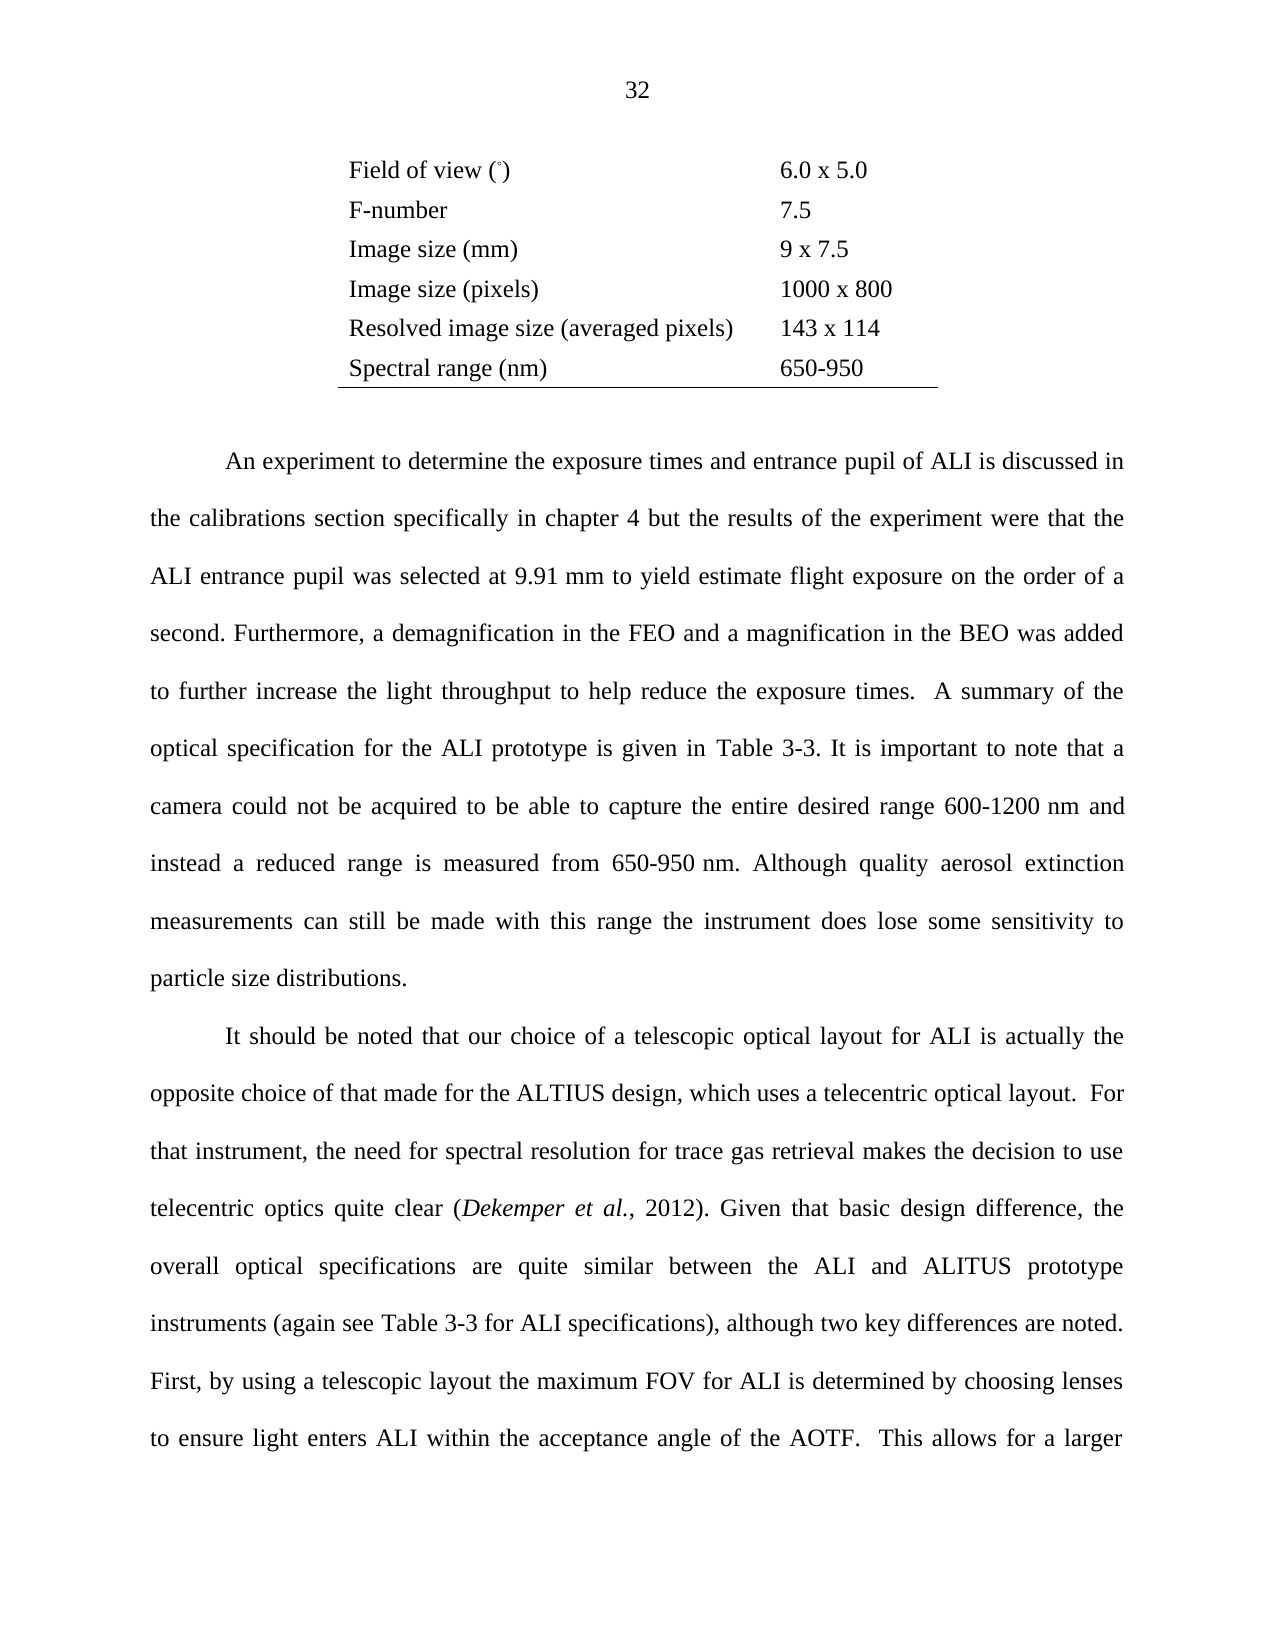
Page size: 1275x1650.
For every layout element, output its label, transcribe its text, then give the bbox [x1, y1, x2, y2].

table_cell 9 x 7.5 [769, 229, 937, 268]
table_cell 650-950 [769, 348, 937, 387]
table_cell Spectral range (nm) [338, 348, 769, 387]
table_cell 6.0 x 5.0 [769, 150, 937, 189]
text An experiment to determine the exposure times and entrance pupil of ALI is discussed in the calibrations section specifically in chapter 4 but the results of the experiment were that the ALI entrance pupil was selected at 9.91 mm to yield estimate flight exposure on the order of a second. Furthermore, a demagnification in the FEO and a magnification in the BEO was added to further increase the light throughput to help reduce the exposure times. A summary of the optical specification for the ALI prototype is given in Table 3-3. It is important to note that a camera could not be acquired to be able to capture the entire desired range 600-1200 nm and instead a reduced range is measured from 650-950 nm. Although quality aerosol extinction measurements can still be made with this range the instrument does lose some sensitivity to particle size distributions. [150, 446, 1125, 992]
table_cell Resolved image size (averaged pixels) [338, 308, 769, 348]
table_cell 143 x 114 [769, 308, 937, 348]
table_cell F-number [338, 190, 769, 229]
table_cell Field of view (◦) [338, 150, 769, 189]
table_cell 7.5 [769, 190, 937, 229]
table_cell 1000 x 800 [769, 269, 937, 308]
table_cell Image size (pixels) [338, 269, 769, 308]
table_cell Image size (mm) [338, 229, 769, 268]
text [150, 1021, 1125, 1452]
